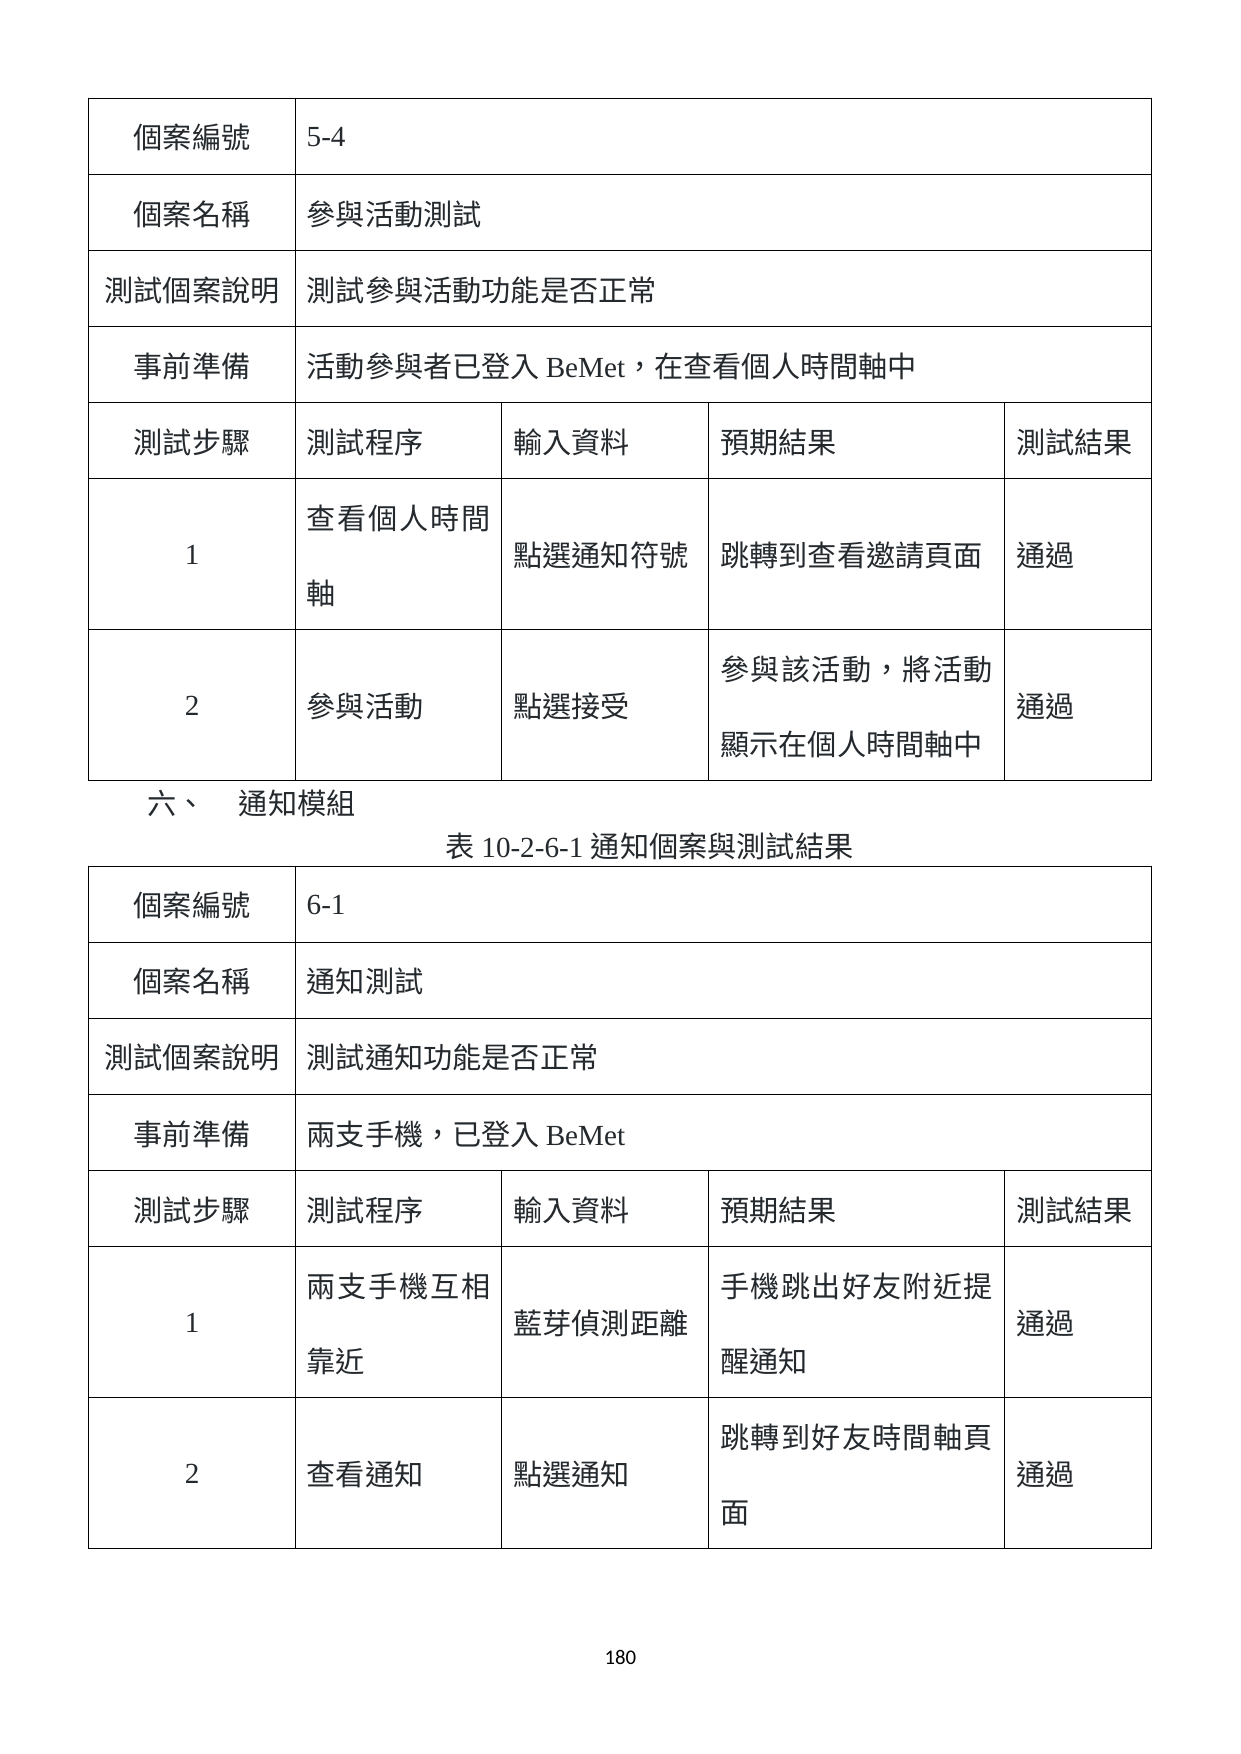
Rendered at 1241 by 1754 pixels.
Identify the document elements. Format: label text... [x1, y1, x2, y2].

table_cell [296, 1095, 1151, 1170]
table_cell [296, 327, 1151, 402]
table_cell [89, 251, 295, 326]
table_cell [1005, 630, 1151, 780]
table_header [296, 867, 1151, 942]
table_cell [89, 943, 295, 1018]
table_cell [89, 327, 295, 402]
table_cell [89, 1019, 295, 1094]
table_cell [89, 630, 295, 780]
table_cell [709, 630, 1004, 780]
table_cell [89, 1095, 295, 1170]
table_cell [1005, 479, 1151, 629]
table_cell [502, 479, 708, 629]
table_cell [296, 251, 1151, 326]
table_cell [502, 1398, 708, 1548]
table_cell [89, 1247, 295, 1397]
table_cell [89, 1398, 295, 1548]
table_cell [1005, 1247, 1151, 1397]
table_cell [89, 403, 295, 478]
text 表 10-2-6-1 通知個案與測試結果 [89, 823, 1152, 866]
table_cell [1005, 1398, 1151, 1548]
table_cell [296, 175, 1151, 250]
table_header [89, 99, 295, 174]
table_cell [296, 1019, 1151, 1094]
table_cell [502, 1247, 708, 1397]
list 通知模組 [147, 781, 1152, 823]
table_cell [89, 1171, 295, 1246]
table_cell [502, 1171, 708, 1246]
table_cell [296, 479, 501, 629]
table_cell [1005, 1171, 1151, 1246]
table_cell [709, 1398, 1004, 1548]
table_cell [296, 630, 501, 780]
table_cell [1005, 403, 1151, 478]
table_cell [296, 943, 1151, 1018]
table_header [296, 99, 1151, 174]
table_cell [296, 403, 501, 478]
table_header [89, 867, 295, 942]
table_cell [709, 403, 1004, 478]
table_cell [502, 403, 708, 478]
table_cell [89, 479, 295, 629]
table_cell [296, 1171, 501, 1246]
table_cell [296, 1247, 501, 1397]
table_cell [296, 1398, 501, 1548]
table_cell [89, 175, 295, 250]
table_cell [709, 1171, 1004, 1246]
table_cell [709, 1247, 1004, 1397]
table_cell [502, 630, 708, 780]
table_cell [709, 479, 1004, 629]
